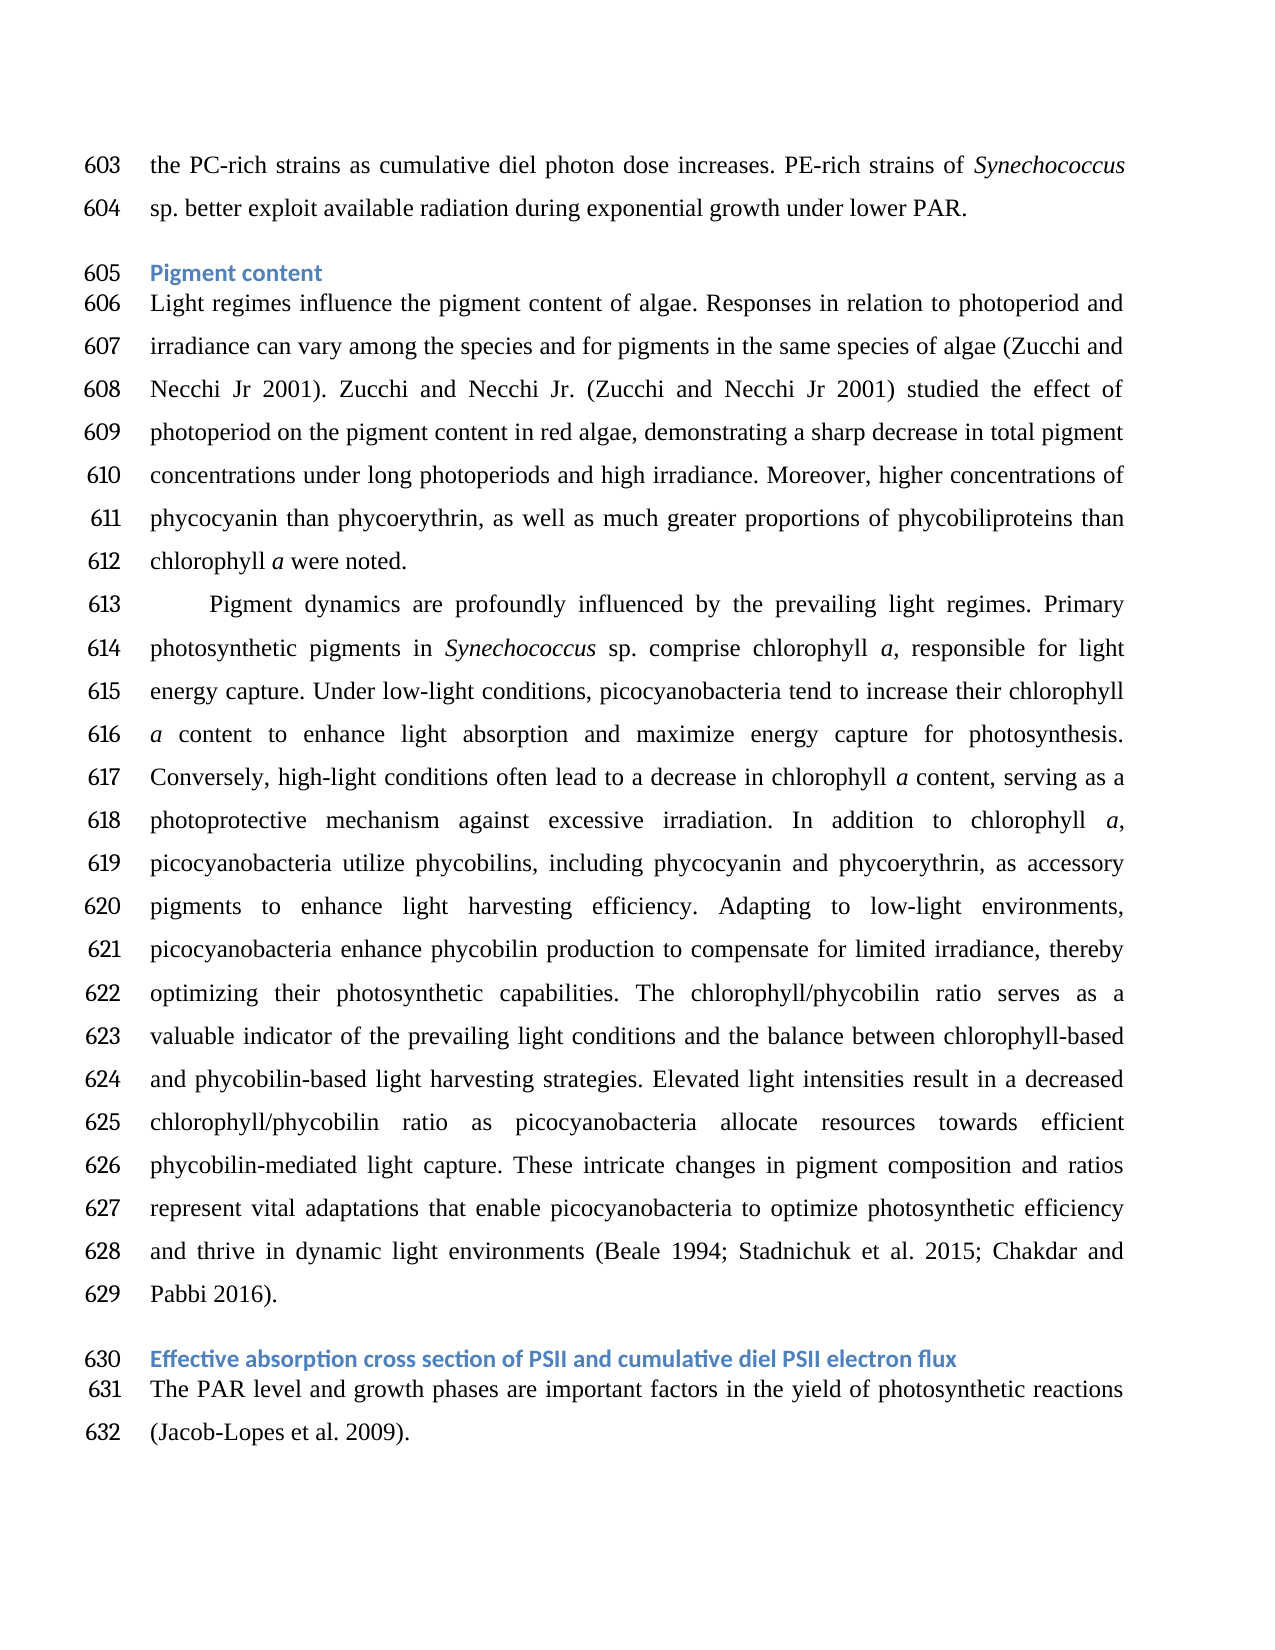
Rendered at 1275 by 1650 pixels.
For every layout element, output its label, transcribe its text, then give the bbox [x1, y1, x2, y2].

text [150, 150, 1125, 222]
text The PAR level and growth phases are important factors in the yield of photosynthetic reactions (Jacob-Lopes et al. 2009). [150, 1374, 1125, 1446]
subtitle Effective absorption cross section of PSII and cumulative diel PSII electron flux [150, 1343, 1125, 1374]
text Pigment dynamics are profoundly influenced by the prevailing light regimes. Primary photosynthetic pigments in Synechococcus sp. comprise chlorophyll a, responsible for light energy capture. Under low-light conditions, picocyanobacteria tend to increase their chlorophyll a content to enhance light absorption and maximize energy capture for photosynthesis. Conversely, high-light conditions often lead to a decrease in chlorophyll a content, serving as a photoprotective mechanism against excessive irradiation. In addition to chlorophyll a, picocyanobacteria utilize phycobilins, including phycocyanin and phycoerythrin, as accessory pigments to enhance light harvesting efficiency. Adapting to low-light environments, picocyanobacteria enhance phycobilin production to compensate for limited irradiance, thereby optimizing their photosynthetic capabilities. The chlorophyll/phycobilin ratio serves as a valuable indicator of the prevailing light conditions and the balance between chlorophyll-based and phycobilin-based light harvesting strategies. Elevated light intensities result in a decreased chlorophyll/phycobilin ratio as picocyanobacteria allocate resources towards efficient phycobilin-mediated light capture. These intricate changes in pigment composition and ratios represent vital adaptations that enable picocyanobacteria to optimize photosynthetic efficiency and thrive in dynamic light environments (Beale 1994; Stadnichuk et al. 2015; Chakdar and Pabbi 2016). [150, 589, 1125, 1308]
subtitle Pigment content [150, 257, 1125, 288]
text Light regimes influence the pigment content of algae. Responses in relation to photoperiod and irradiance can vary among the species and for pigments in the same species of algae (Zucchi and Necchi Jr 2001). Zucchi and Necchi Jr. (Zucchi and Necchi Jr 2001) studied the effect of photoperiod on the pigment content in red algae, demonstrating a sharp decrease in total pigment concentrations under long photoperiods and high irradiance. Moreover, higher concentrations of phycocyanin than phycoerythrin, as well as much greater proportions of phycobiliproteins than chlorophyll a were noted. [150, 288, 1125, 575]
